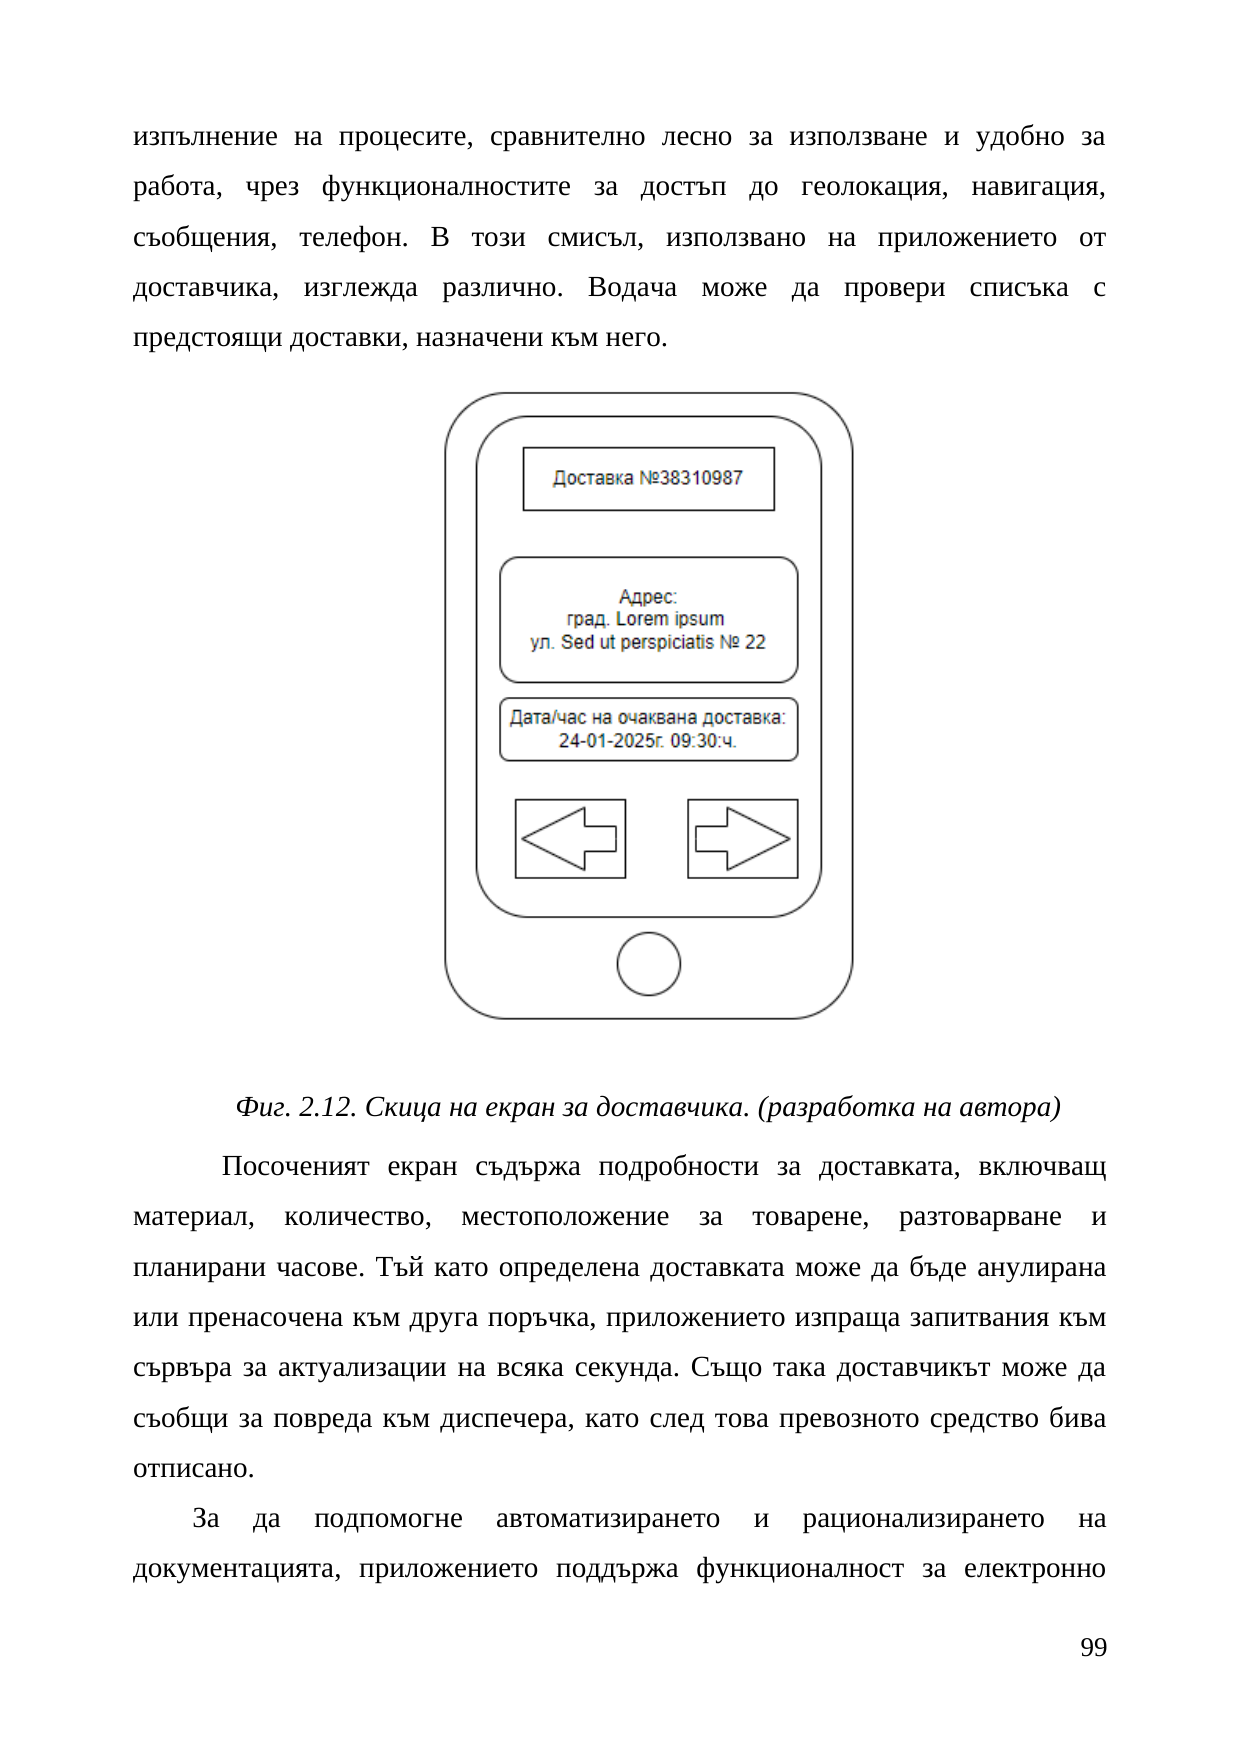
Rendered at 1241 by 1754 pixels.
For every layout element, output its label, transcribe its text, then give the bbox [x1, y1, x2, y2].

text Посоченият екран съдържа подробности за доставката, включващ материал, количество, местоположение за товарене, разтоварване и планирани часове. Тъй като определена доставката може да бъде анулирана или пренасочена към друга поръчка, приложението изпраща запитвания към сървъра за актуализации на всяка секунда. Също така доставчикът може да съобщи за повреда към диспечера, като след това превозното средство бива отписано. [133, 1148, 1107, 1483]
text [133, 1500, 1107, 1584]
picture [404, 369, 895, 1048]
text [133, 118, 1107, 353]
title Фиг. 2.12. Скица на екран за доставчика. (разработка на автора) [133, 1089, 1107, 1123]
